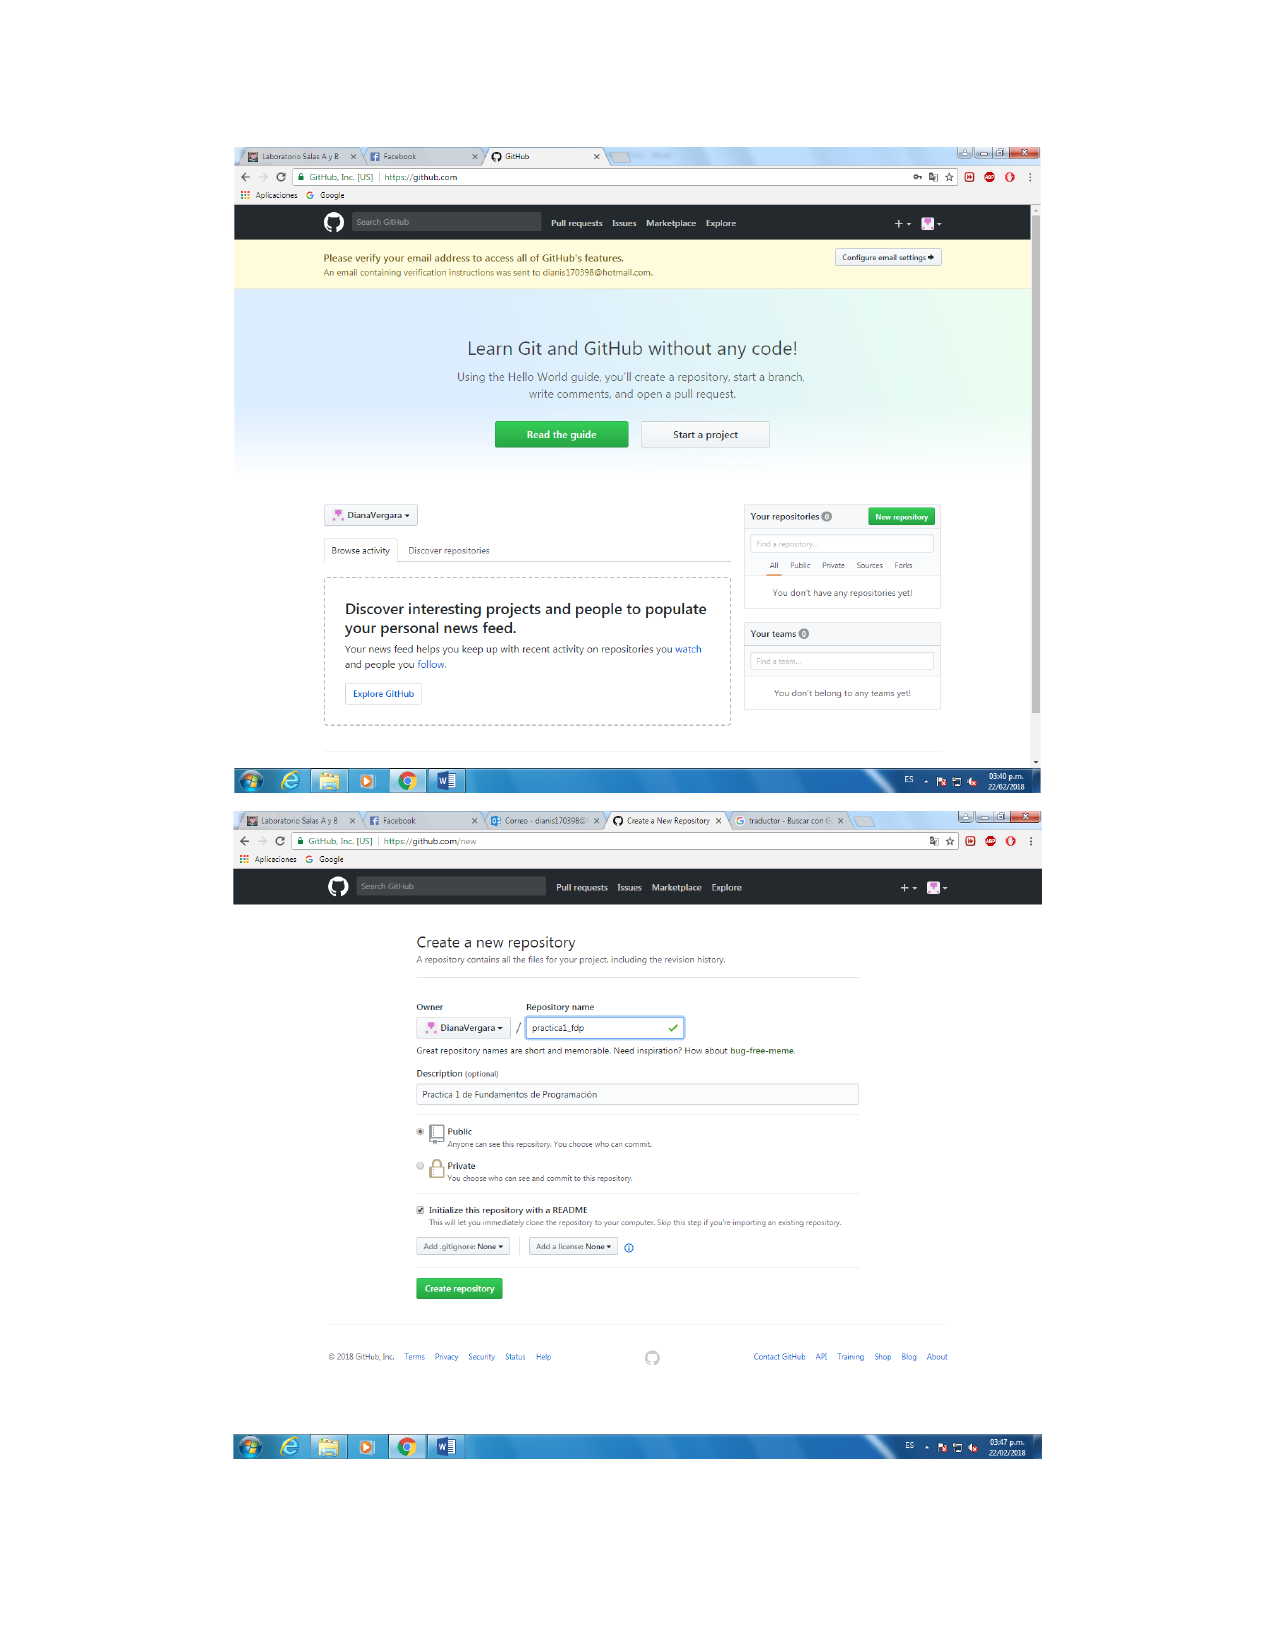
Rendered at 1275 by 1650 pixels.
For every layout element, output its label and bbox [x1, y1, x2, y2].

picture [233, 811, 1042, 1459]
picture [234, 147, 1041, 793]
